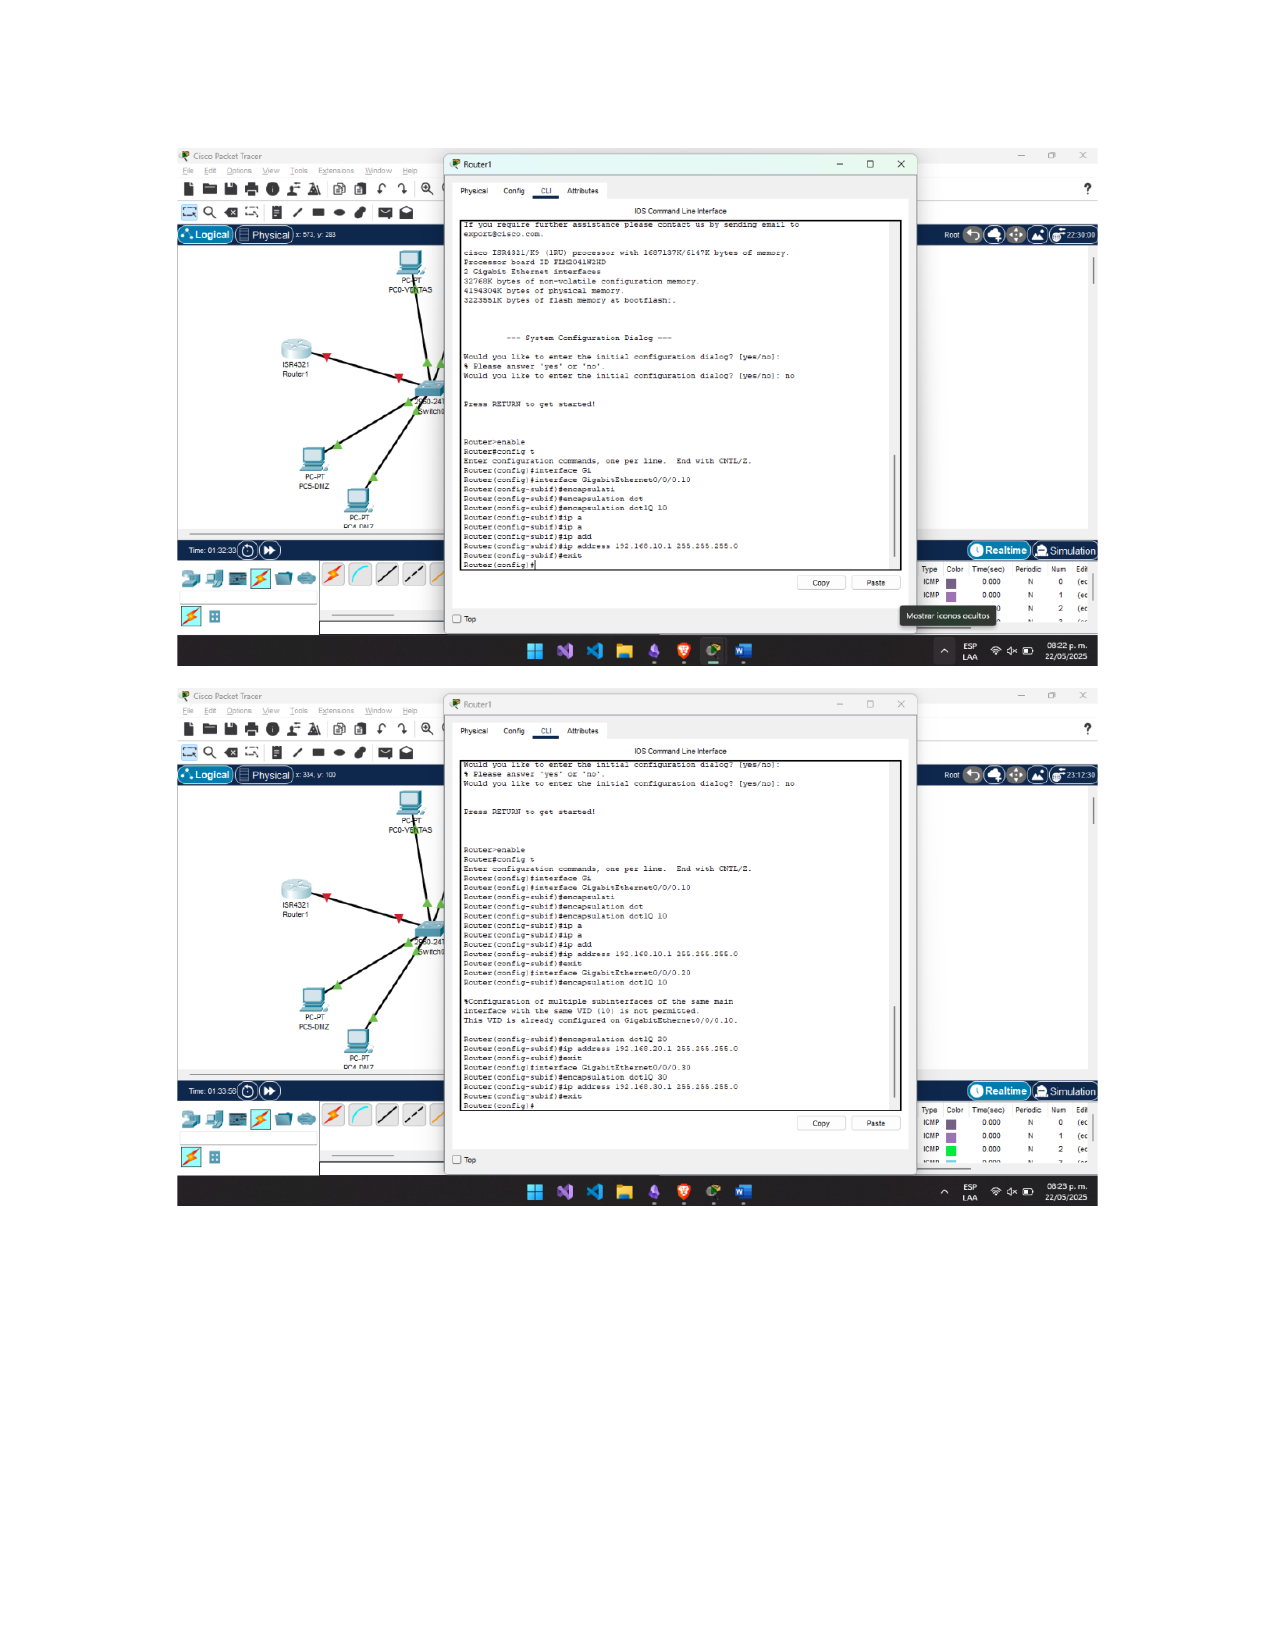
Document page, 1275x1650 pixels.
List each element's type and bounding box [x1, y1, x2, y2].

picture [177, 687, 1098, 1206]
picture [206, 772, 217, 780]
picture [177, 147, 1098, 666]
